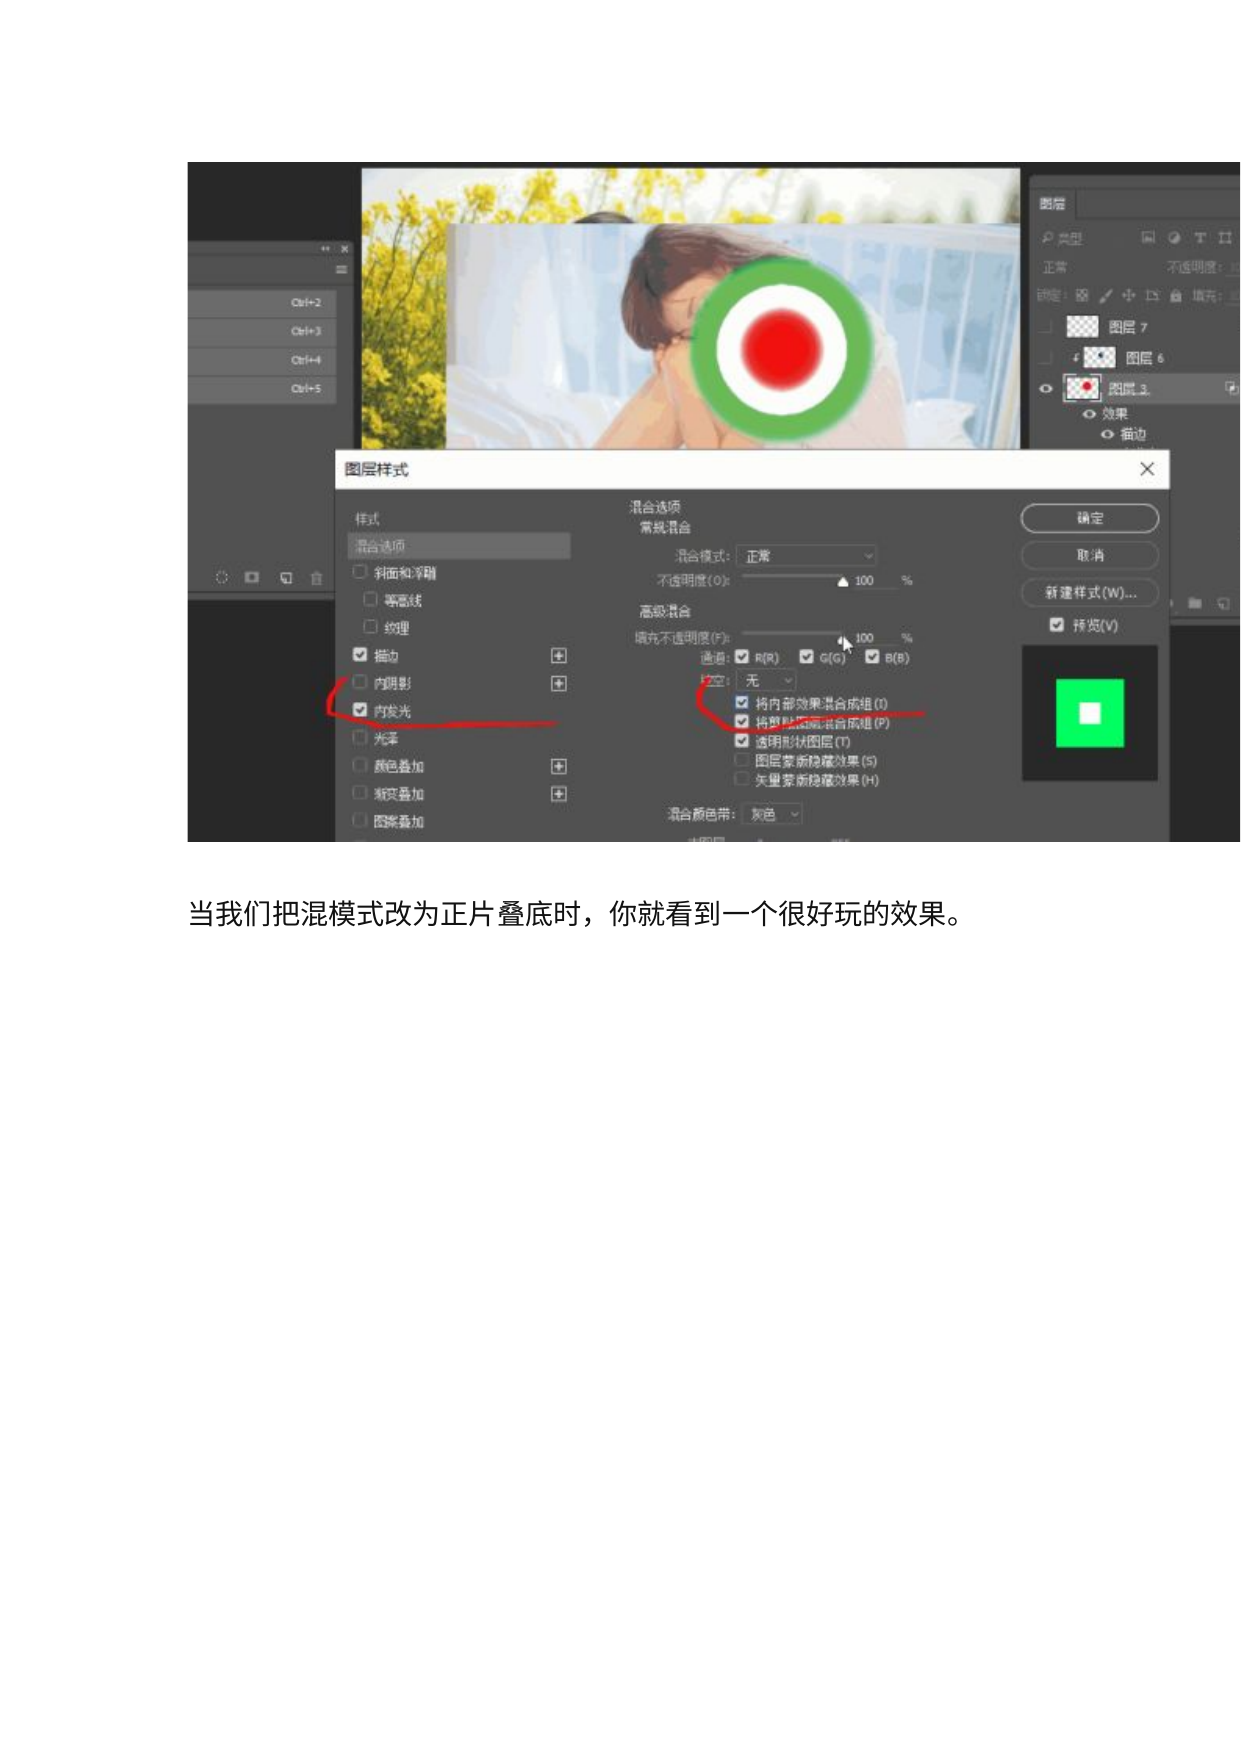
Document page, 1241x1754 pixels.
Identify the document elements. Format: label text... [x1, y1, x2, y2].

text 当我们把混模式改为正片叠底时，你就看到一个很好玩的效果。 [187, 879, 1053, 944]
picture [187, 162, 1241, 842]
